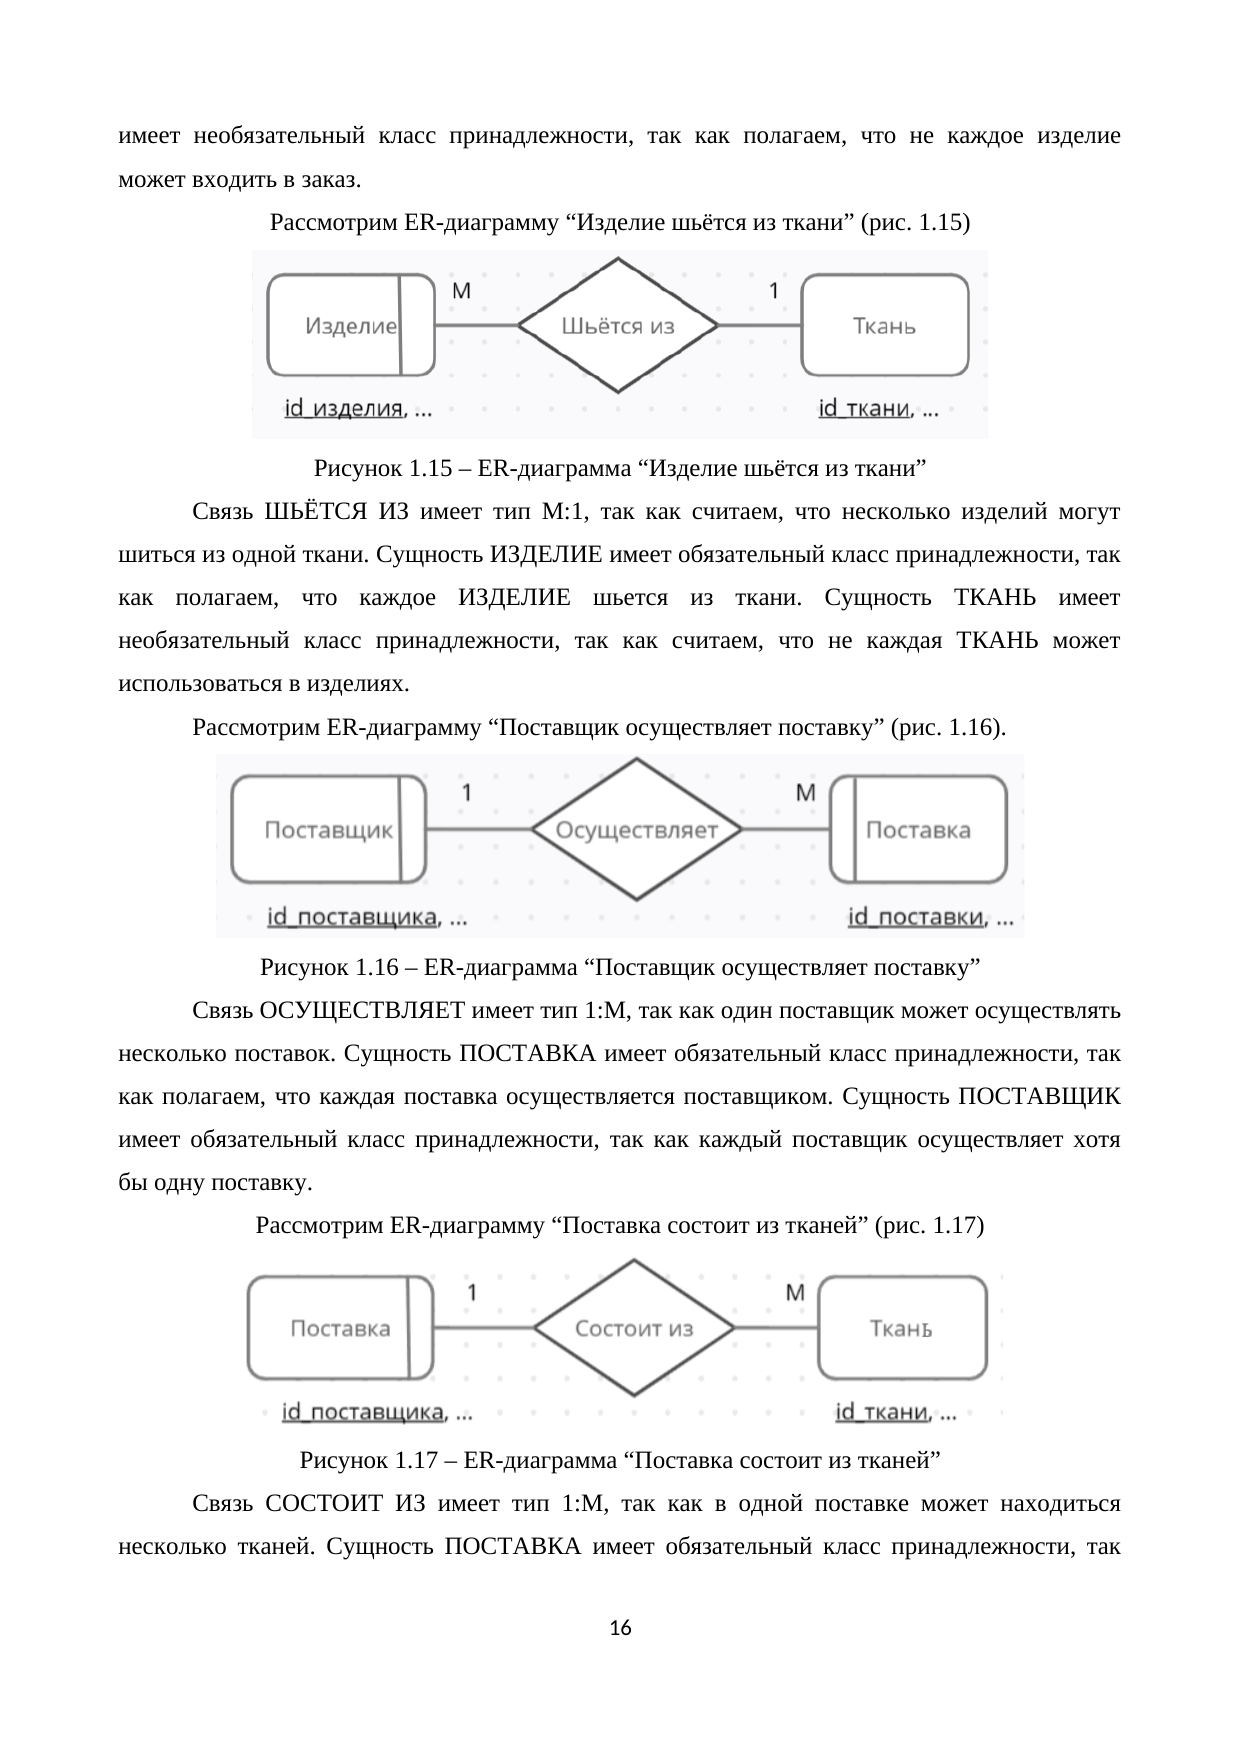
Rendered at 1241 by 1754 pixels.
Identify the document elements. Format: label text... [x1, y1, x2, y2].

picture [252, 250, 989, 439]
text Рассмотрим ER-диаграмму “Поставщик осуществляет поставку” (рис. 1.16). [118, 712, 1122, 740]
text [118, 1488, 1122, 1560]
text Рисунок 1.16 – ER-диаграмма “Поставщик осуществляет поставку” [118, 952, 1122, 981]
text Рассмотрим ER-диаграмму “Изделие шьётся из ткани” (рис. 1.15) [118, 207, 1122, 236]
text Рисунок 1.15 – ER-диаграмма “Изделие шьётся из ткани” [118, 453, 1122, 482]
text Связь ШЬЁТСЯ ИЗ имеет тип М:1, так как считаем, что несколько изделий могут шиться из одной ткани. Сущность ИЗДЕЛИЕ имеет обязательный класс принадлежности, так как полагаем, что каждое ИЗДЕЛИЕ шьется из ткани. Сущность ТКАНЬ имеет необязательный класс принадлежности, так как считаем, что не каждая ТКАНЬ может использоваться в изделиях. [118, 496, 1122, 697]
picture [237, 1253, 1003, 1431]
text Рассмотрим ER-диаграмму “Поставка состоит из тканей” (рис. 1.17) [118, 1211, 1122, 1239]
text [118, 121, 1122, 192]
picture [216, 754, 1025, 938]
text Рисунок 1.17 – ER-диаграмма “Поставка состоит из тканей” [118, 1445, 1122, 1474]
text Связь ОСУЩЕСТВЛЯЕТ имеет тип 1:М, так как один поставщик может осуществлять несколько поставок. Сущность ПОСТАВКА имеет обязательный класс принадлежности, так как полагаем, что каждая поставка осуществляется поставщиком. Сущность ПОСТАВЩИК имеет обязательный класс принадлежности, так как каждый поставщик осуществляет хотя бы одну поставку. [118, 995, 1122, 1196]
